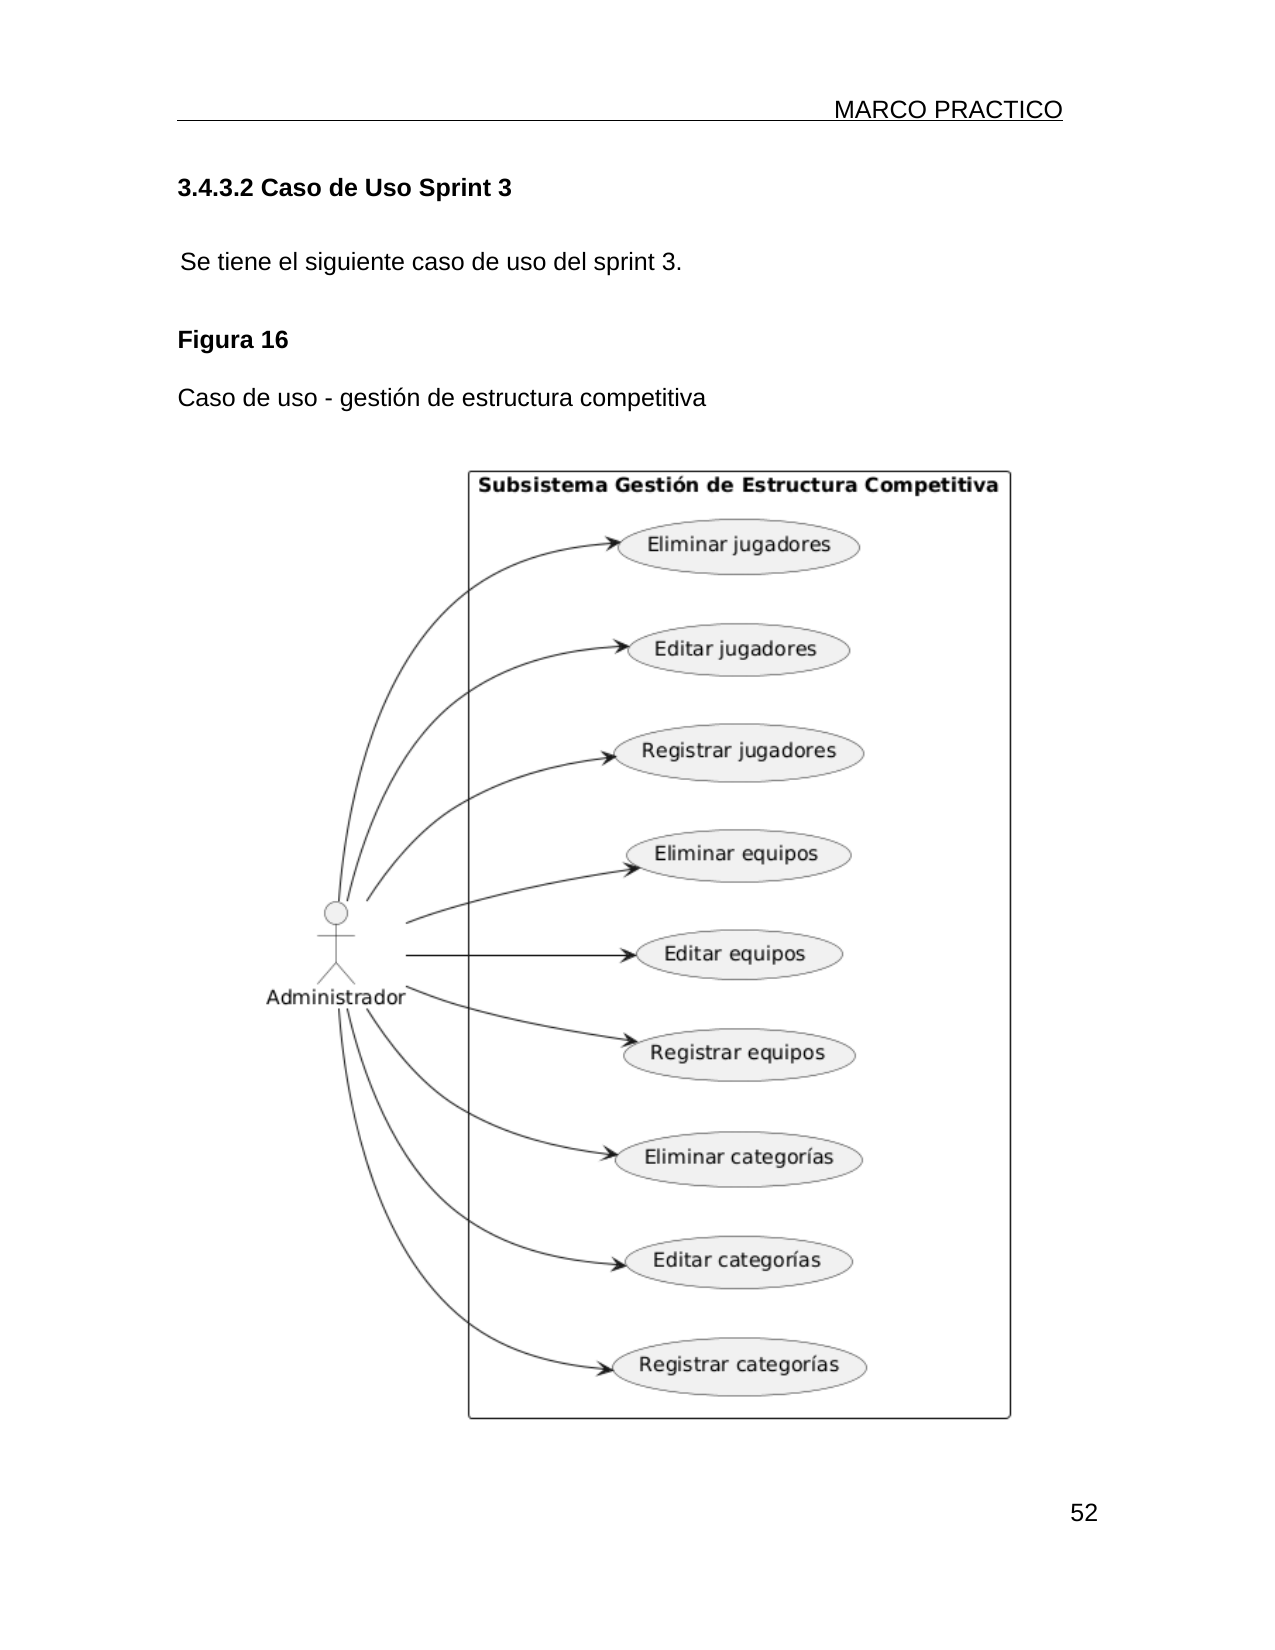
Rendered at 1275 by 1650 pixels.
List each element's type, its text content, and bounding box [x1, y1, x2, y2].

text Figura 16 Caso de uso - gestión de estructura competitiva [177, 325, 1098, 412]
subtitle Caso de Uso Sprint 3 [177, 173, 1098, 202]
picture [258, 461, 1017, 1425]
text Se tiene el siguiente caso de uso del sprint 3. [180, 247, 1098, 276]
